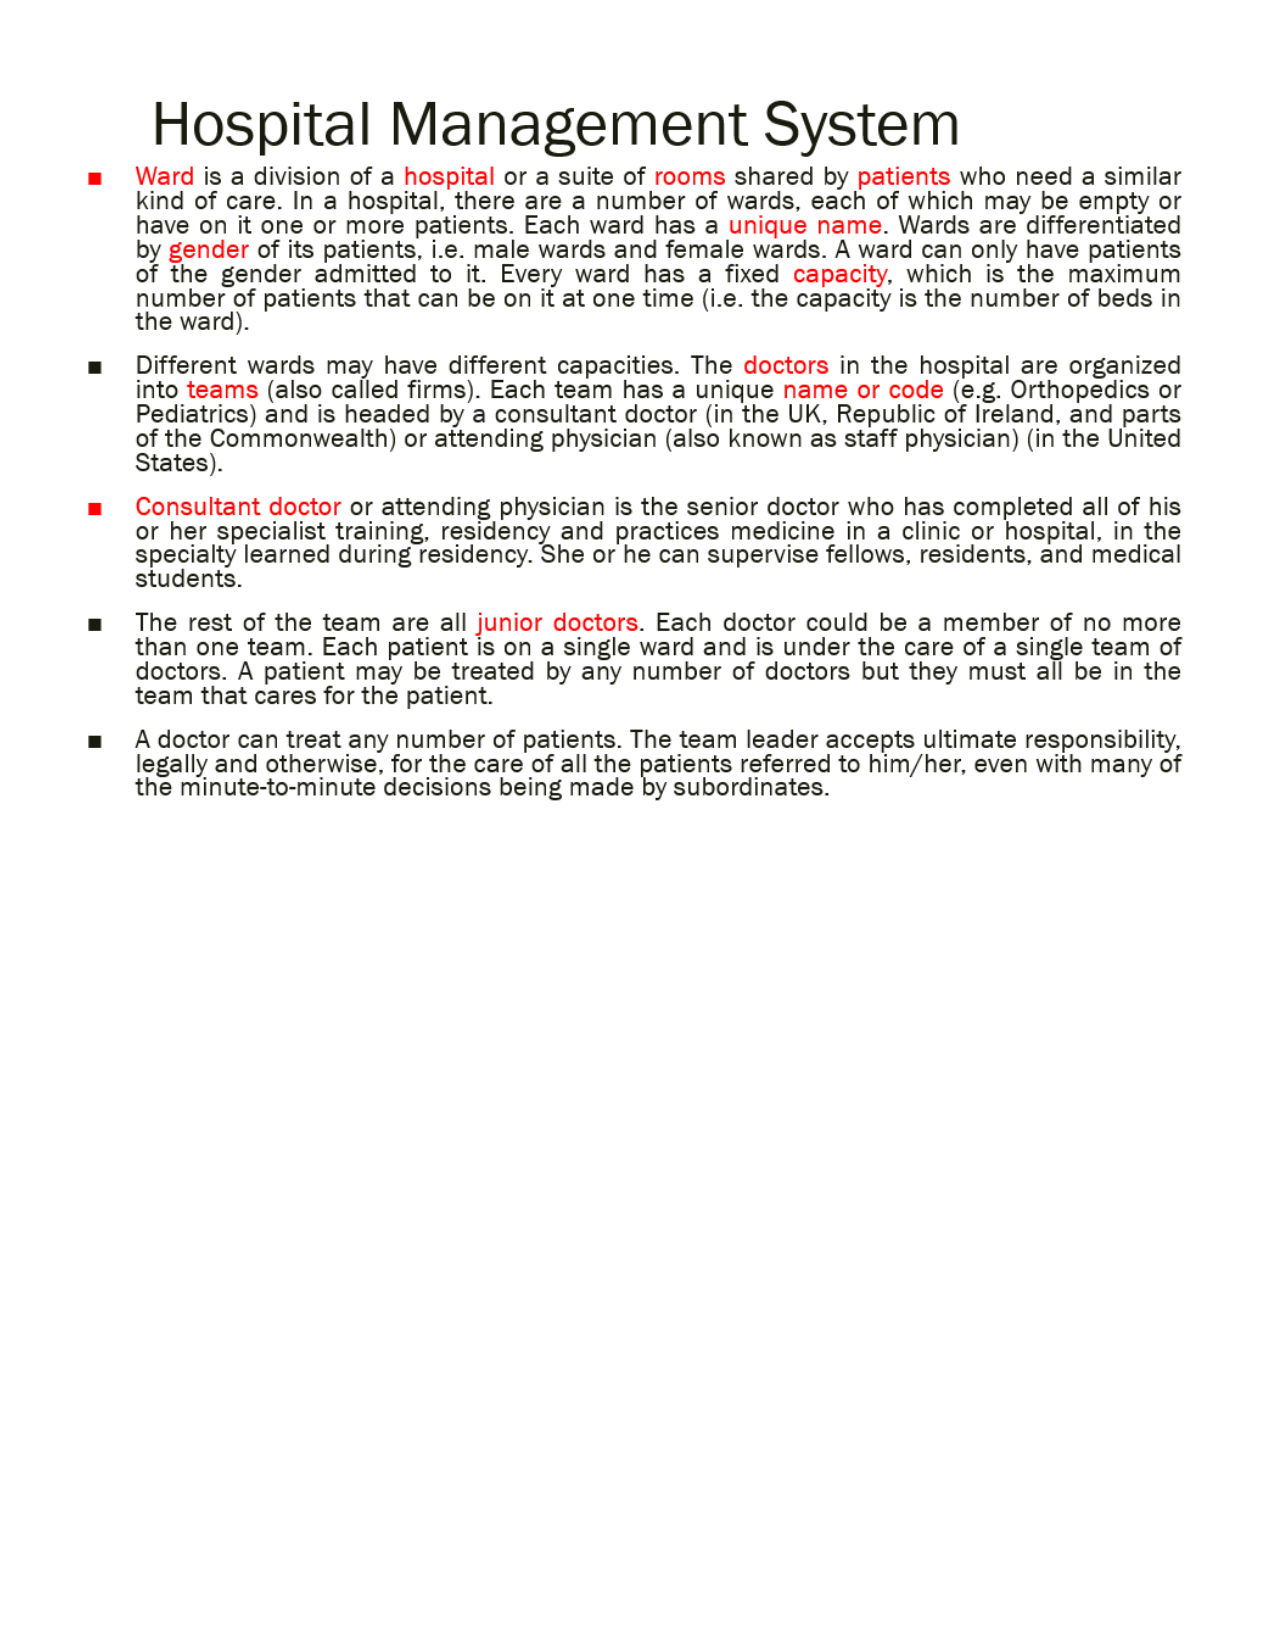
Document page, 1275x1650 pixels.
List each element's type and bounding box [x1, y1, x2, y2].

picture [75, 75, 1200, 837]
